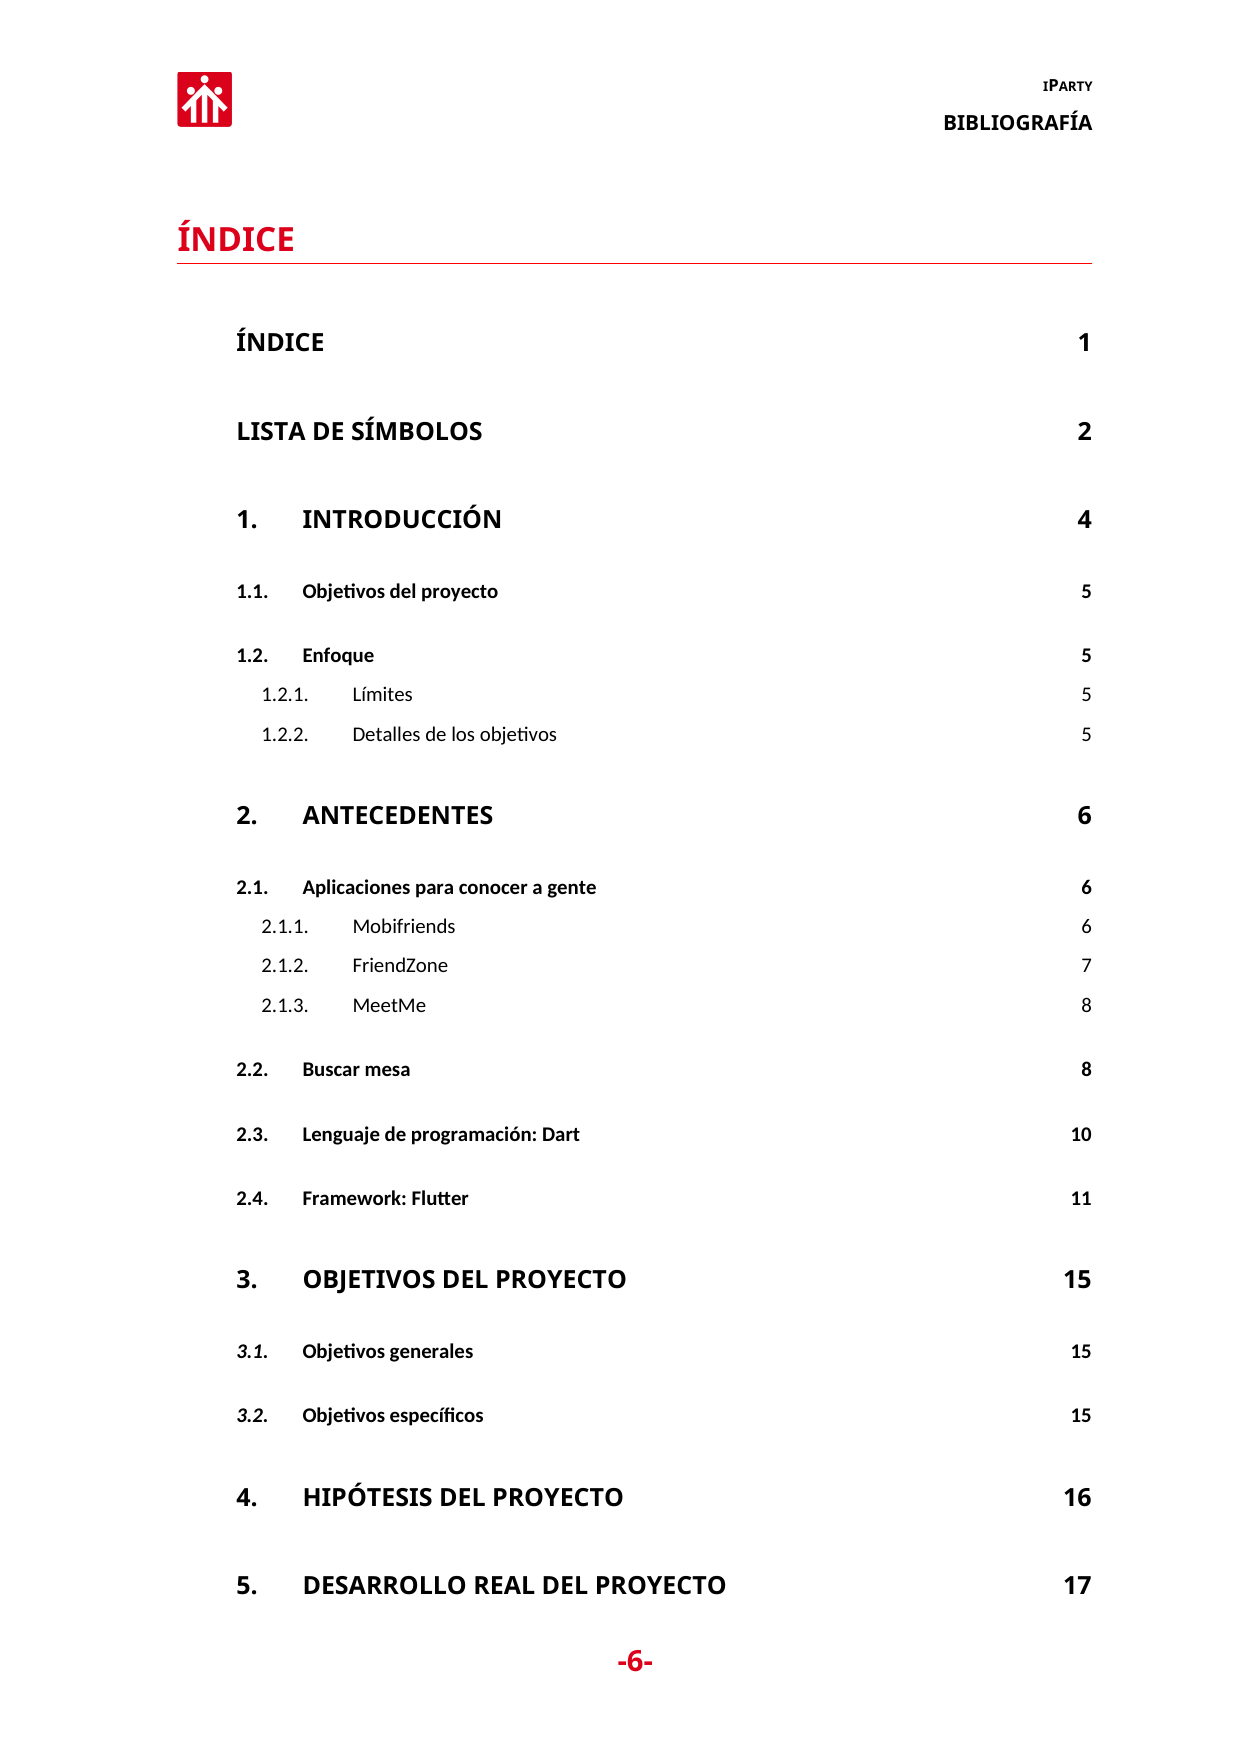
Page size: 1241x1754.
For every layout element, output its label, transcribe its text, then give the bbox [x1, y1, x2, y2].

text Índice 1 [177, 325, 1092, 359]
text Lista de símbolos 2 [177, 413, 1092, 447]
text 2.3. Lenguaje de programación: Dart 10 [177, 1121, 1092, 1146]
text 4. Hipótesis del proyecto 16 [177, 1479, 1092, 1513]
text 3. Objetivos del proyecto 15 [177, 1262, 1092, 1296]
text 2.1.3. MeetMe 8 [202, 992, 1092, 1017]
text 2.1. Aplicaciones para conocer a gente 6 [597, 874, 1092, 899]
text 2.1.2. FriendZone 7 [202, 953, 1092, 978]
text 2.2. Buscar mesa 8 [177, 1056, 1092, 1082]
text 1.2.2. Detalles de los objetivos 5 [202, 721, 1092, 746]
text 2.1.1. Mobifriends 6 [202, 913, 1092, 939]
text 1.1. Objetivos del proyecto 5 [177, 578, 1092, 603]
text 2. Antecedentes 6 [177, 798, 1092, 832]
text 1.2.1. Límites 5 [202, 682, 1092, 707]
text 5. Desarrollo real del proyecto 17 [177, 1568, 1092, 1602]
picture [177, 72, 232, 127]
text 3.1. Objetivos generales 15 [177, 1338, 1092, 1363]
text 1. Introducción 4 [177, 502, 1092, 536]
text 2.4. Framework: Flutter 11 [177, 1185, 1092, 1211]
text 3.2. Objetivos específicos 15 [177, 1402, 1092, 1428]
subtitle Índice [177, 216, 1092, 263]
text 1.2. Enfoque 5 [177, 642, 1092, 668]
text 2.1. Aplicaciones para conocer a gente 6 [177, 874, 302, 899]
